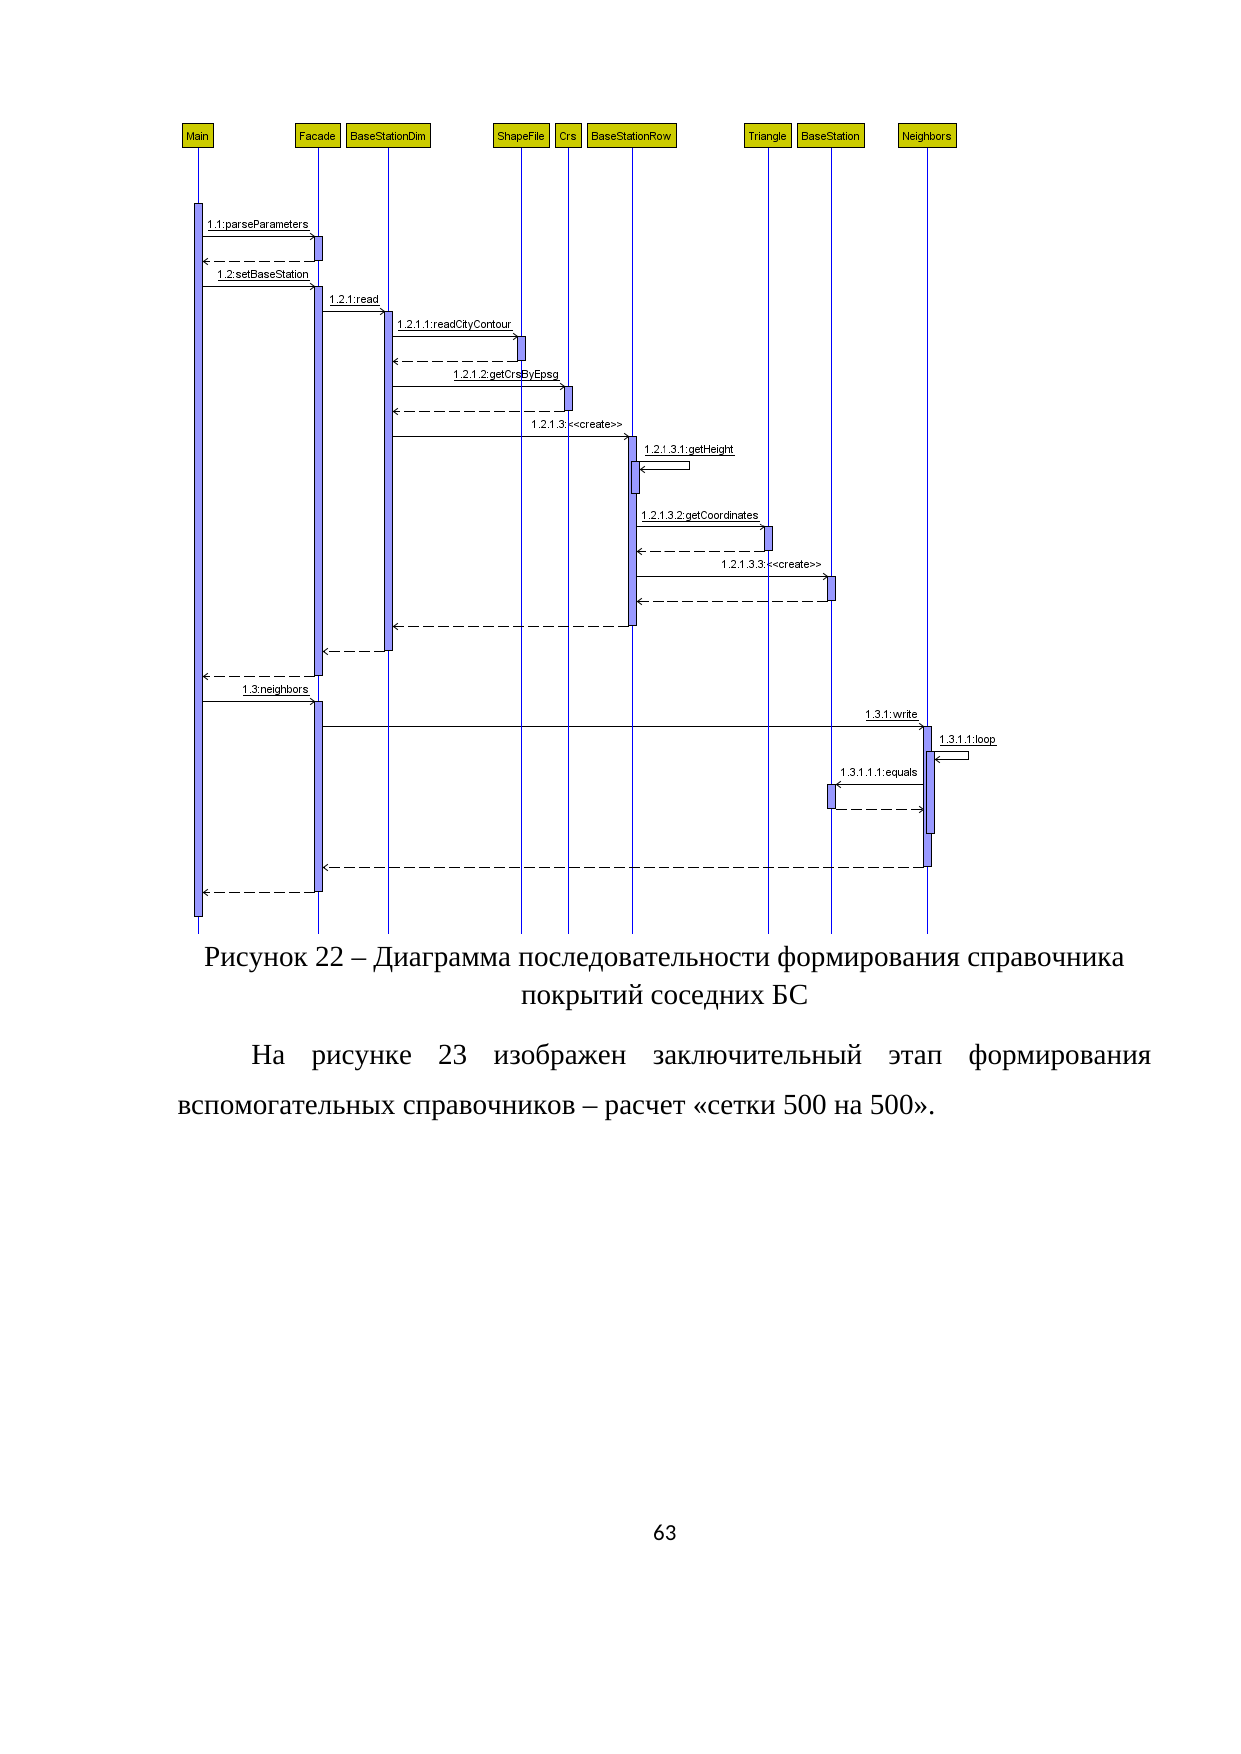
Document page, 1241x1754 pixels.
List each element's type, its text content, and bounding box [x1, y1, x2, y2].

text Рисунок 22 – Диаграмма последовательности формирования справочника покрытий соседних БС [177, 934, 1152, 1011]
text На рисунке 23 изображен заключительный этап формирования вспомогательных справочников – расчет «сетки 500 на 500». [177, 1037, 1152, 1121]
picture [177, 118, 1152, 934]
